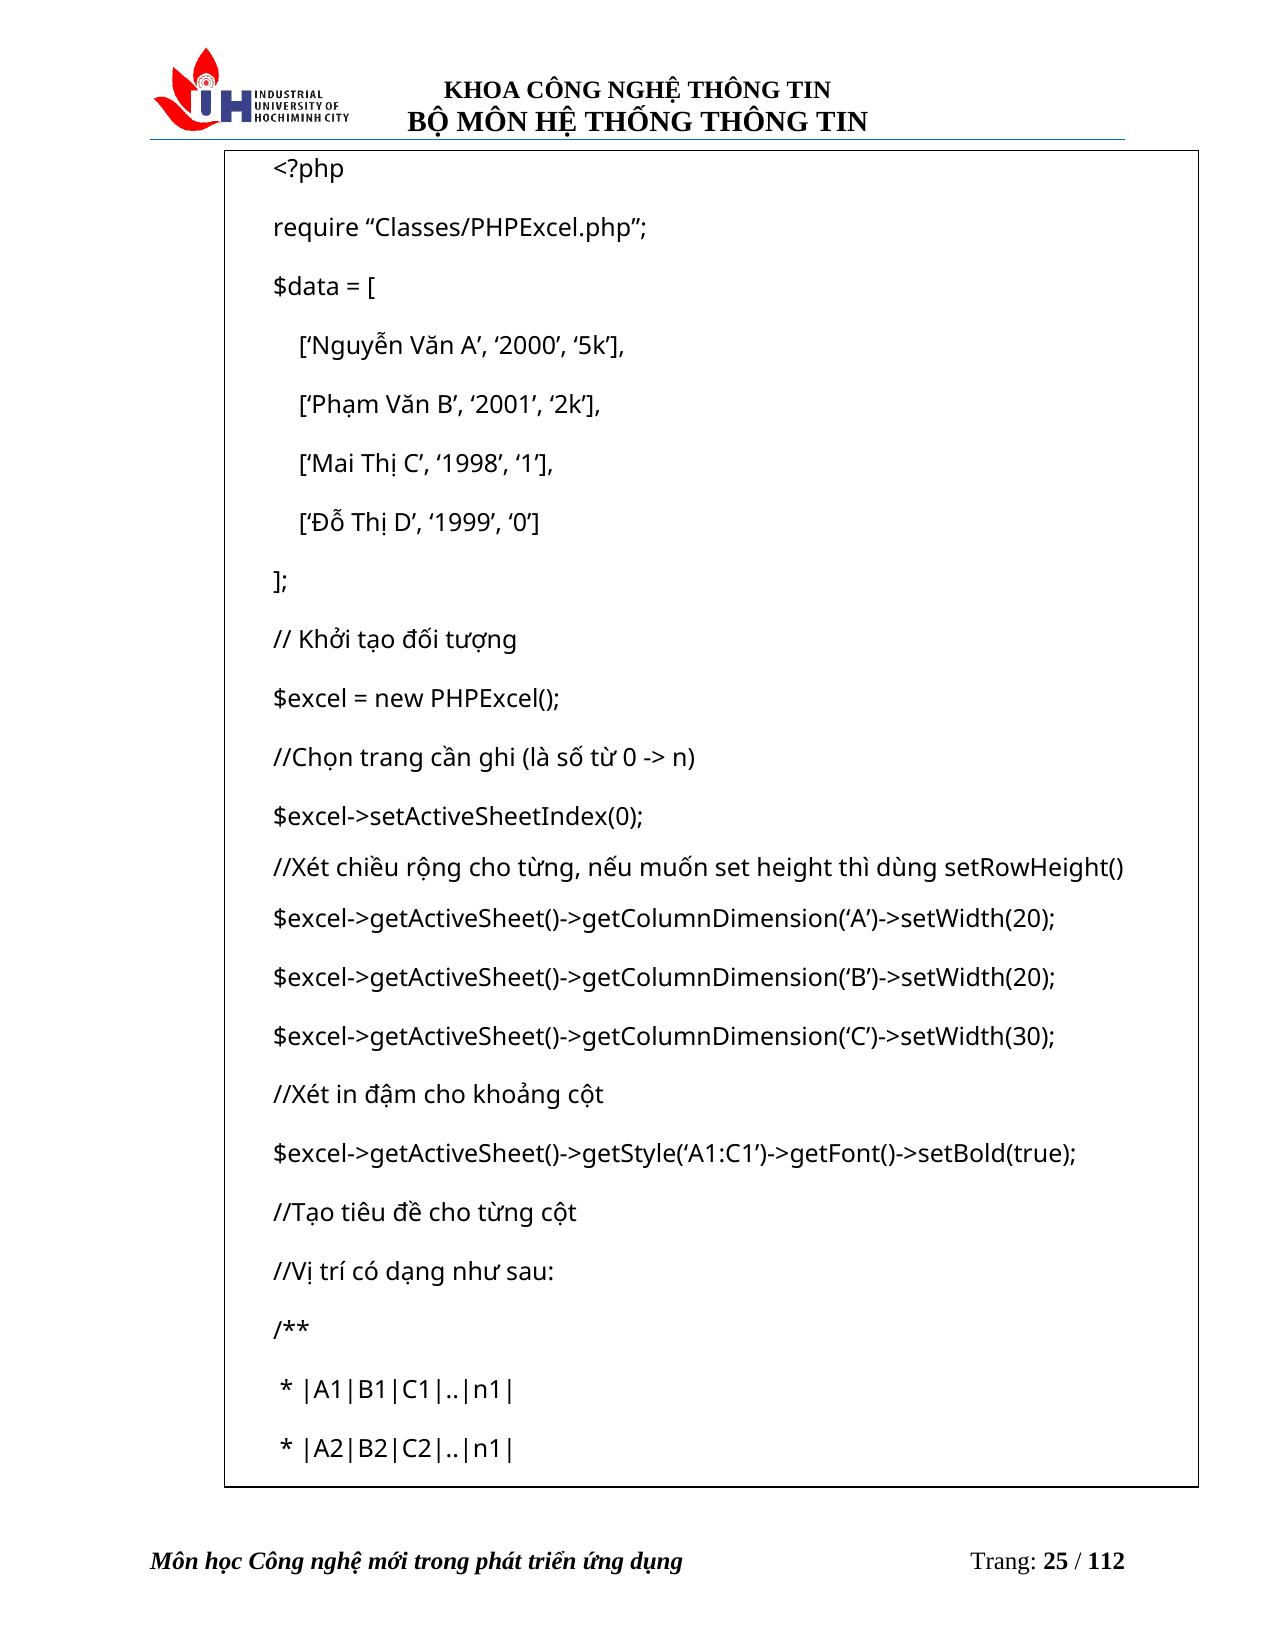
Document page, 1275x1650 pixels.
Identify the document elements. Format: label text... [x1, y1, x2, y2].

picture [150, 43, 354, 133]
